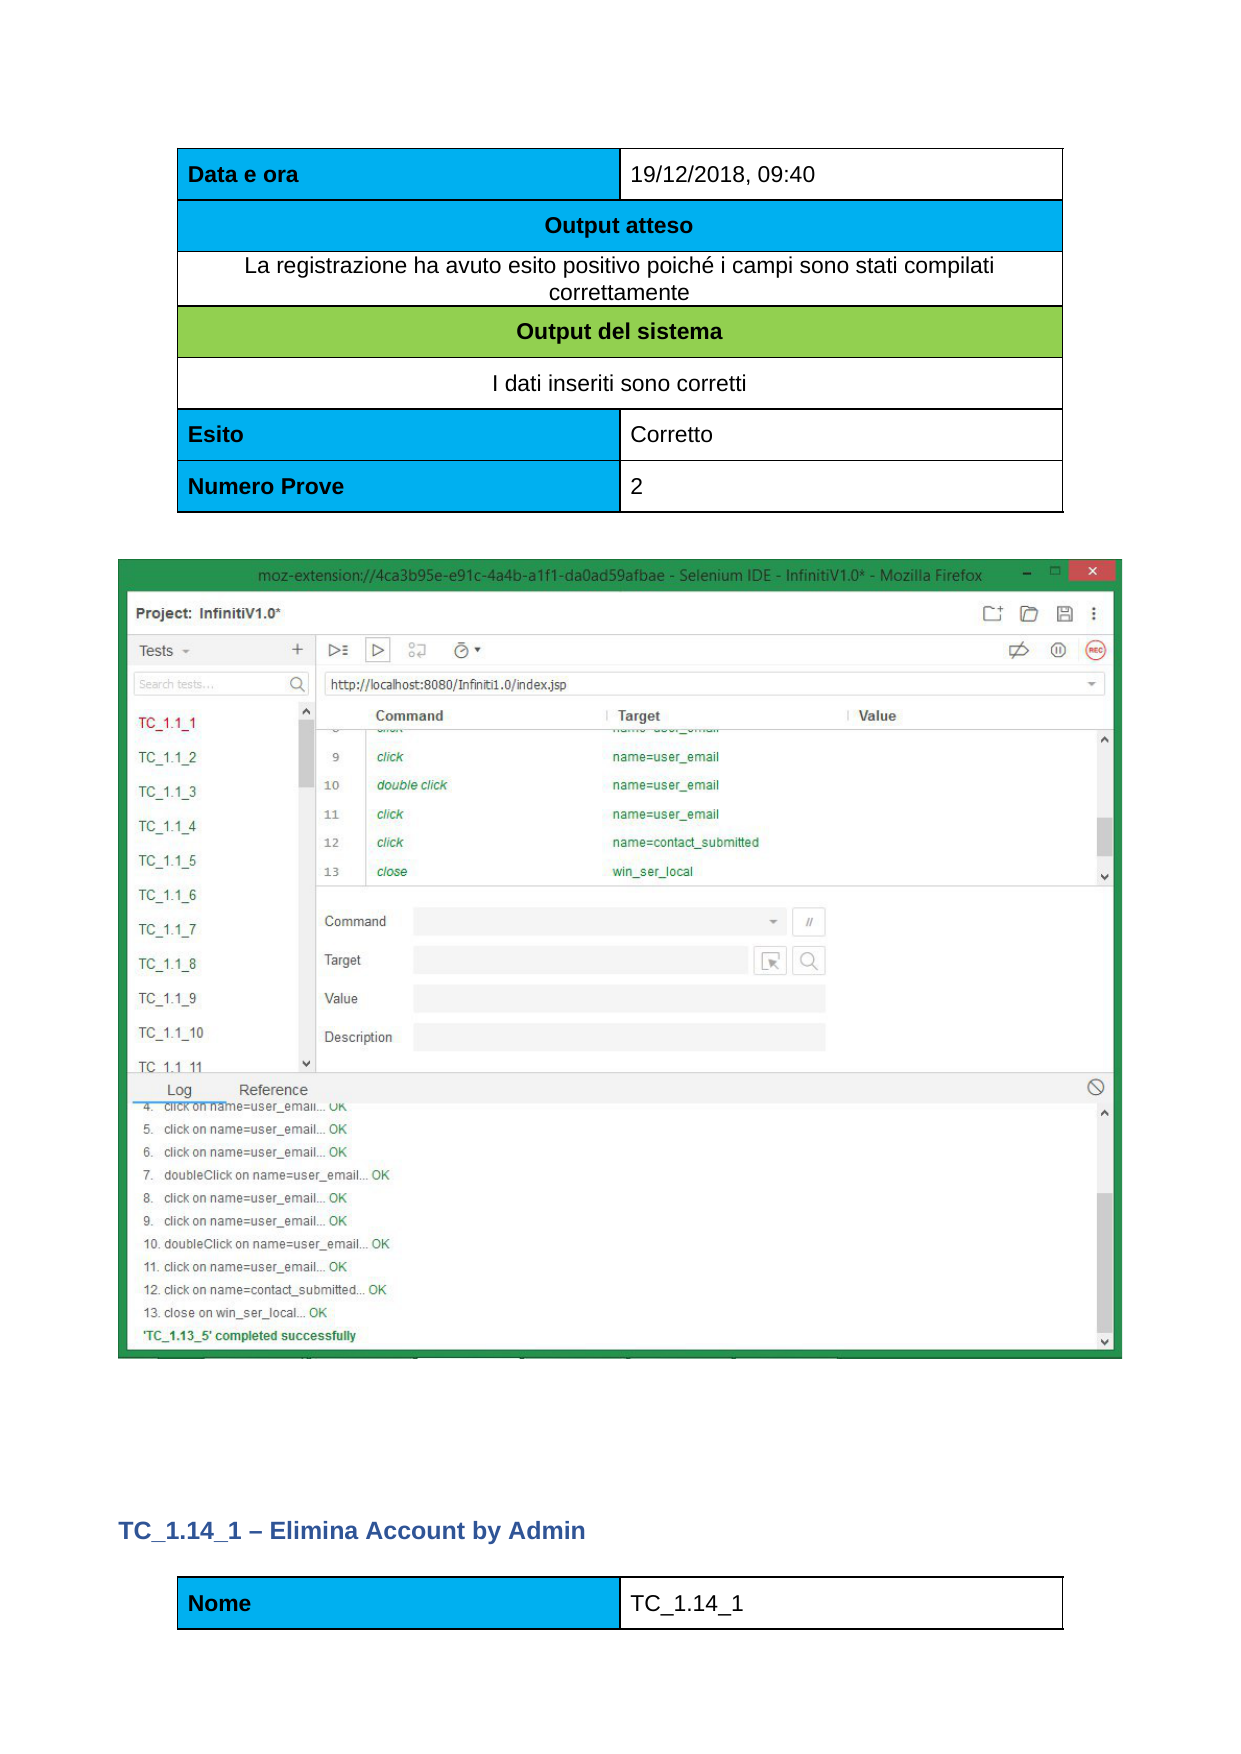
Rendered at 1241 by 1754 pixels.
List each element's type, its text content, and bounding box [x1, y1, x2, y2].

subtitle TC_1.14_1 – Elimina Account by Admin [118, 1516, 1122, 1545]
table_cell Output del sistema [178, 307, 1062, 357]
table_cell Corretto [621, 410, 1062, 460]
table_cell 2 [621, 461, 1062, 511]
table_cell La registrazione ha avuto esito positivo poiché i campi sono stati compilati correttamente [178, 252, 1062, 305]
table_cell Esito [178, 410, 619, 460]
table_cell 19/12/2018, 09:40 [621, 149, 1062, 199]
table_cell Output atteso [178, 201, 1062, 251]
table_cell Data e ora [178, 149, 619, 199]
picture [118, 559, 1123, 1359]
table_header TC_1.14_1 [621, 1578, 1062, 1628]
table_cell Numero Prove [178, 461, 619, 511]
table_header Nome [178, 1578, 619, 1628]
table_cell I dati inseriti sono corretti [178, 358, 1062, 408]
